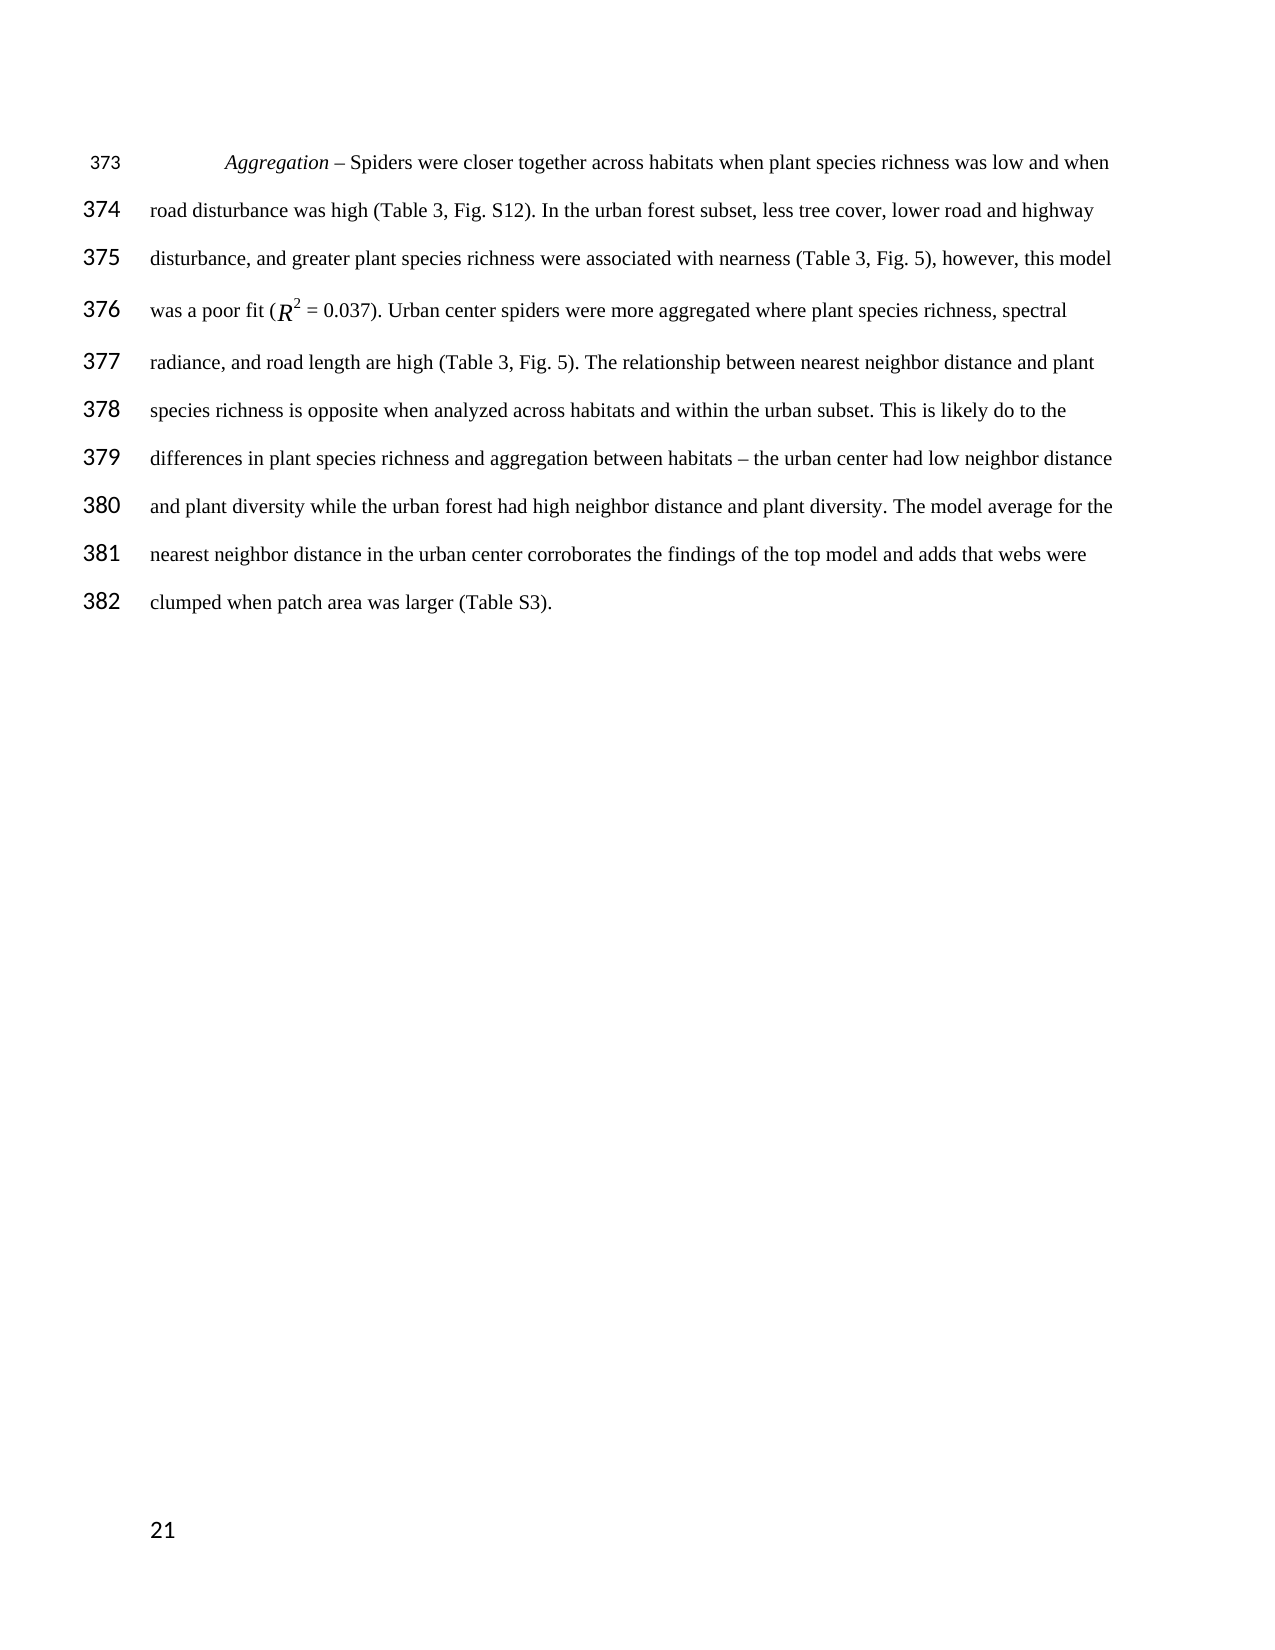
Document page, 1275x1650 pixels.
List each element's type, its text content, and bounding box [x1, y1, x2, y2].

text Aggregation – Spiders were closer together across habitats when plant species richness was low and when road disturbance was high (Table 3, Fig. S12). In the urban forest subset, less tree cover, lower road and highway disturbance, and greater plant species richness were associated with nearness (Table 3, Fig. 5), however, this model was a poor fit ( = 0.037). Urban center spiders were more aggregated where plant species richness, spectral radiance, and road length are high (Table 3, Fig. 5). The relationship between nearest neighbor distance and plant species richness is opposite when analyzed across habitats and within the urban subset. This is likely do to the differences in plant species richness and aggregation between habitats – the urban center had low neighbor distance and plant diversity while the urban forest had high neighbor distance and plant diversity. The model average for the nearest neighbor distance in the urban center corroborates the findings of the top model and adds that webs were clumped when patch area was larger (Table S3). [150, 150, 1125, 614]
